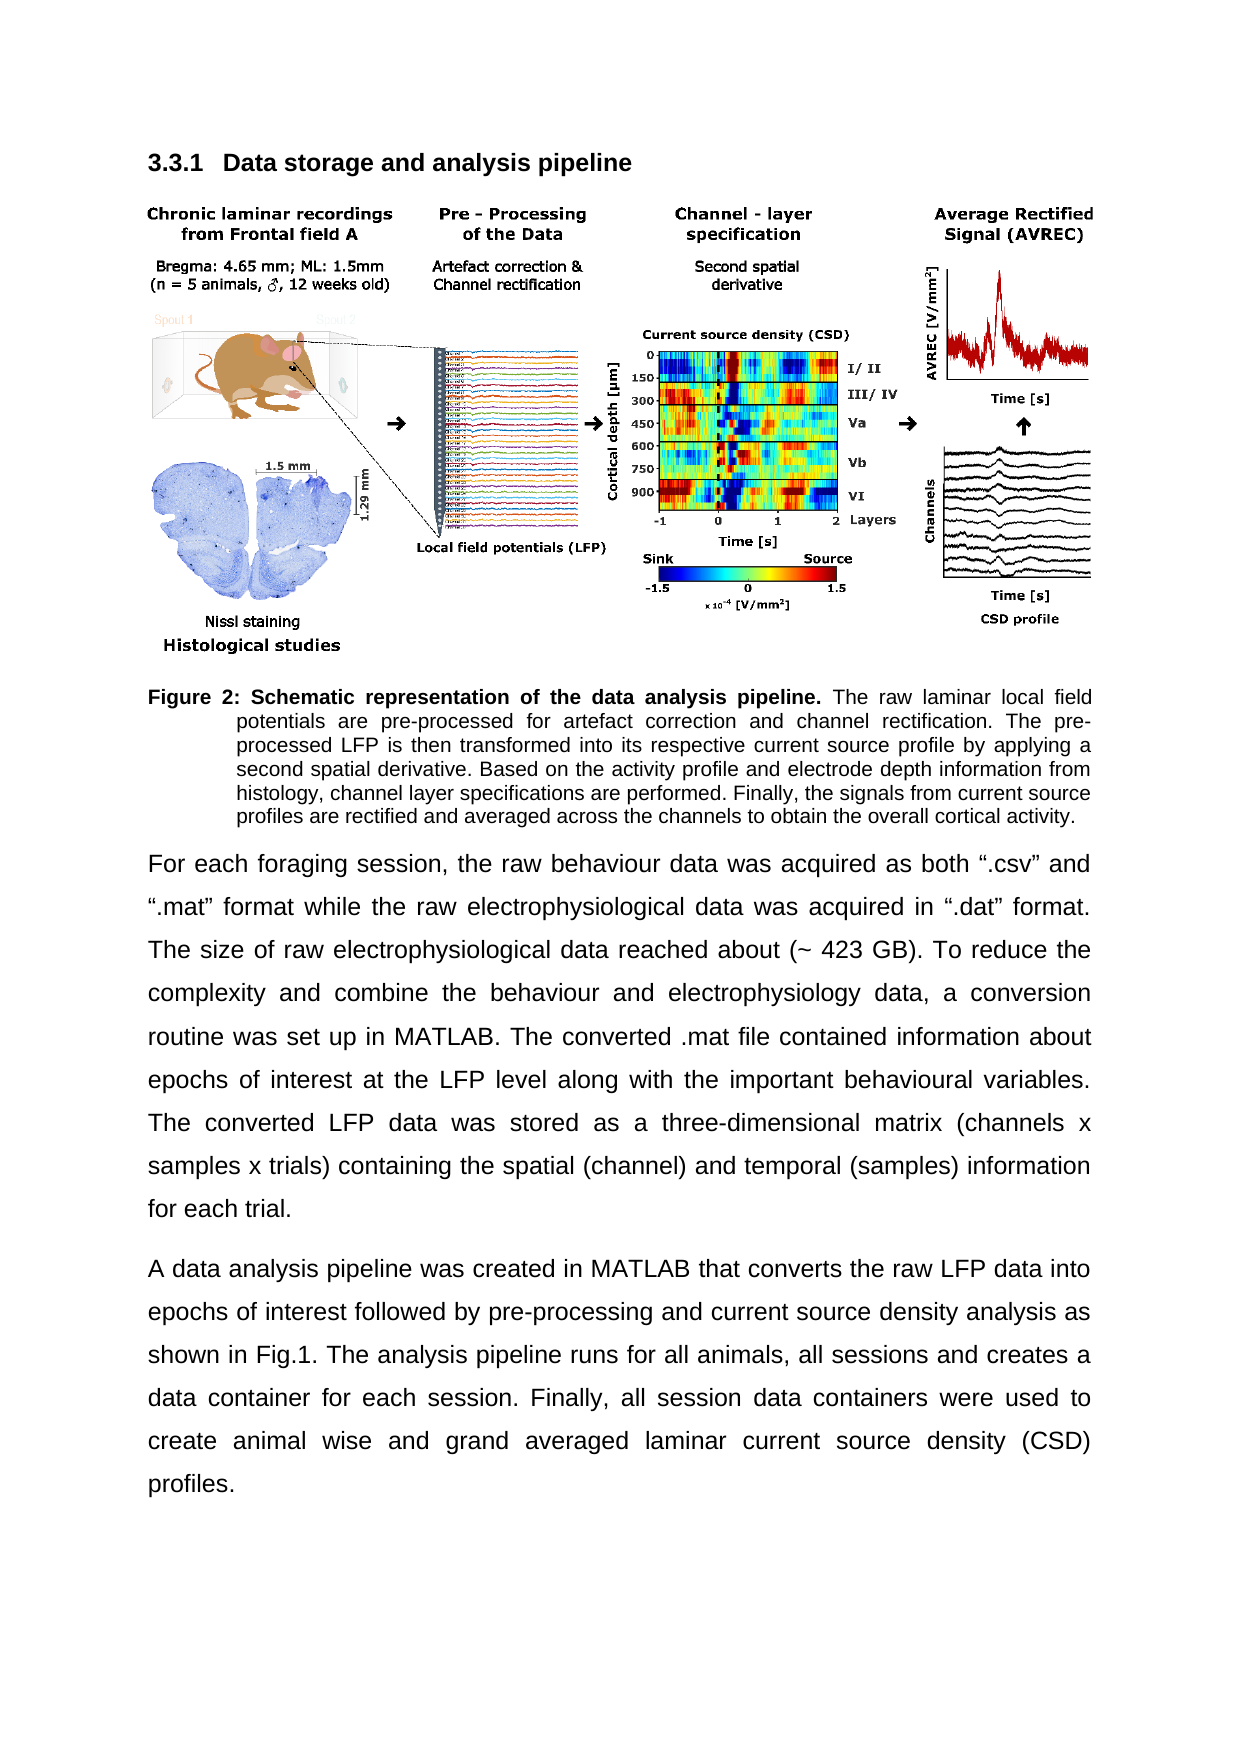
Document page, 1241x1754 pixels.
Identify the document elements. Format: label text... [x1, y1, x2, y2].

picture [147, 207, 1093, 654]
subtitle Data storage and analysis pipeline [148, 148, 1093, 176]
text A data analysis pipeline was created in MATLAB that converts the raw LFP data into epochs of interest followed by pre-processing and current source density analysis as shown in Fig.1. The analysis pipeline runs for all animals, all sessions and creates a data container for each session. Finally, all session data containers were used to create animal wise and grand averaged laminar current source density (CSD) profiles. [148, 1254, 1093, 1498]
text Figure 2: Schematic representation of the data analysis pipeline. The raw laminar local field potentials are pre-processed for artefact correction and channel rectification. The pre-processed LFP is then transformed into its respective current source profile by applying a second spatial derivative. Based on the activity profile and electrode depth information from histology, channel layer specifications are performed. Finally, the signals from current source profiles are rectified and averaged across the channels to obtain the overall cortical activity. [148, 684, 1093, 828]
text For each foraging session, the raw behaviour data was acquired as both “.csv” and “.mat” format while the raw electrophysiological data was acquired in “.dat” format. The size of raw electrophysiological data reached about (~ 423 GB). To reduce the complexity and combine the behaviour and electrophysiology data, a conversion routine was set up in MATLAB. The converted .mat file contained information about epochs of interest at the LFP level along with the important behavioural variables. The converted LFP data was stored as a three-dimensional matrix (channels x samples x trials) containing the spatial (channel) and temporal (samples) information for each trial. [148, 849, 1093, 1223]
